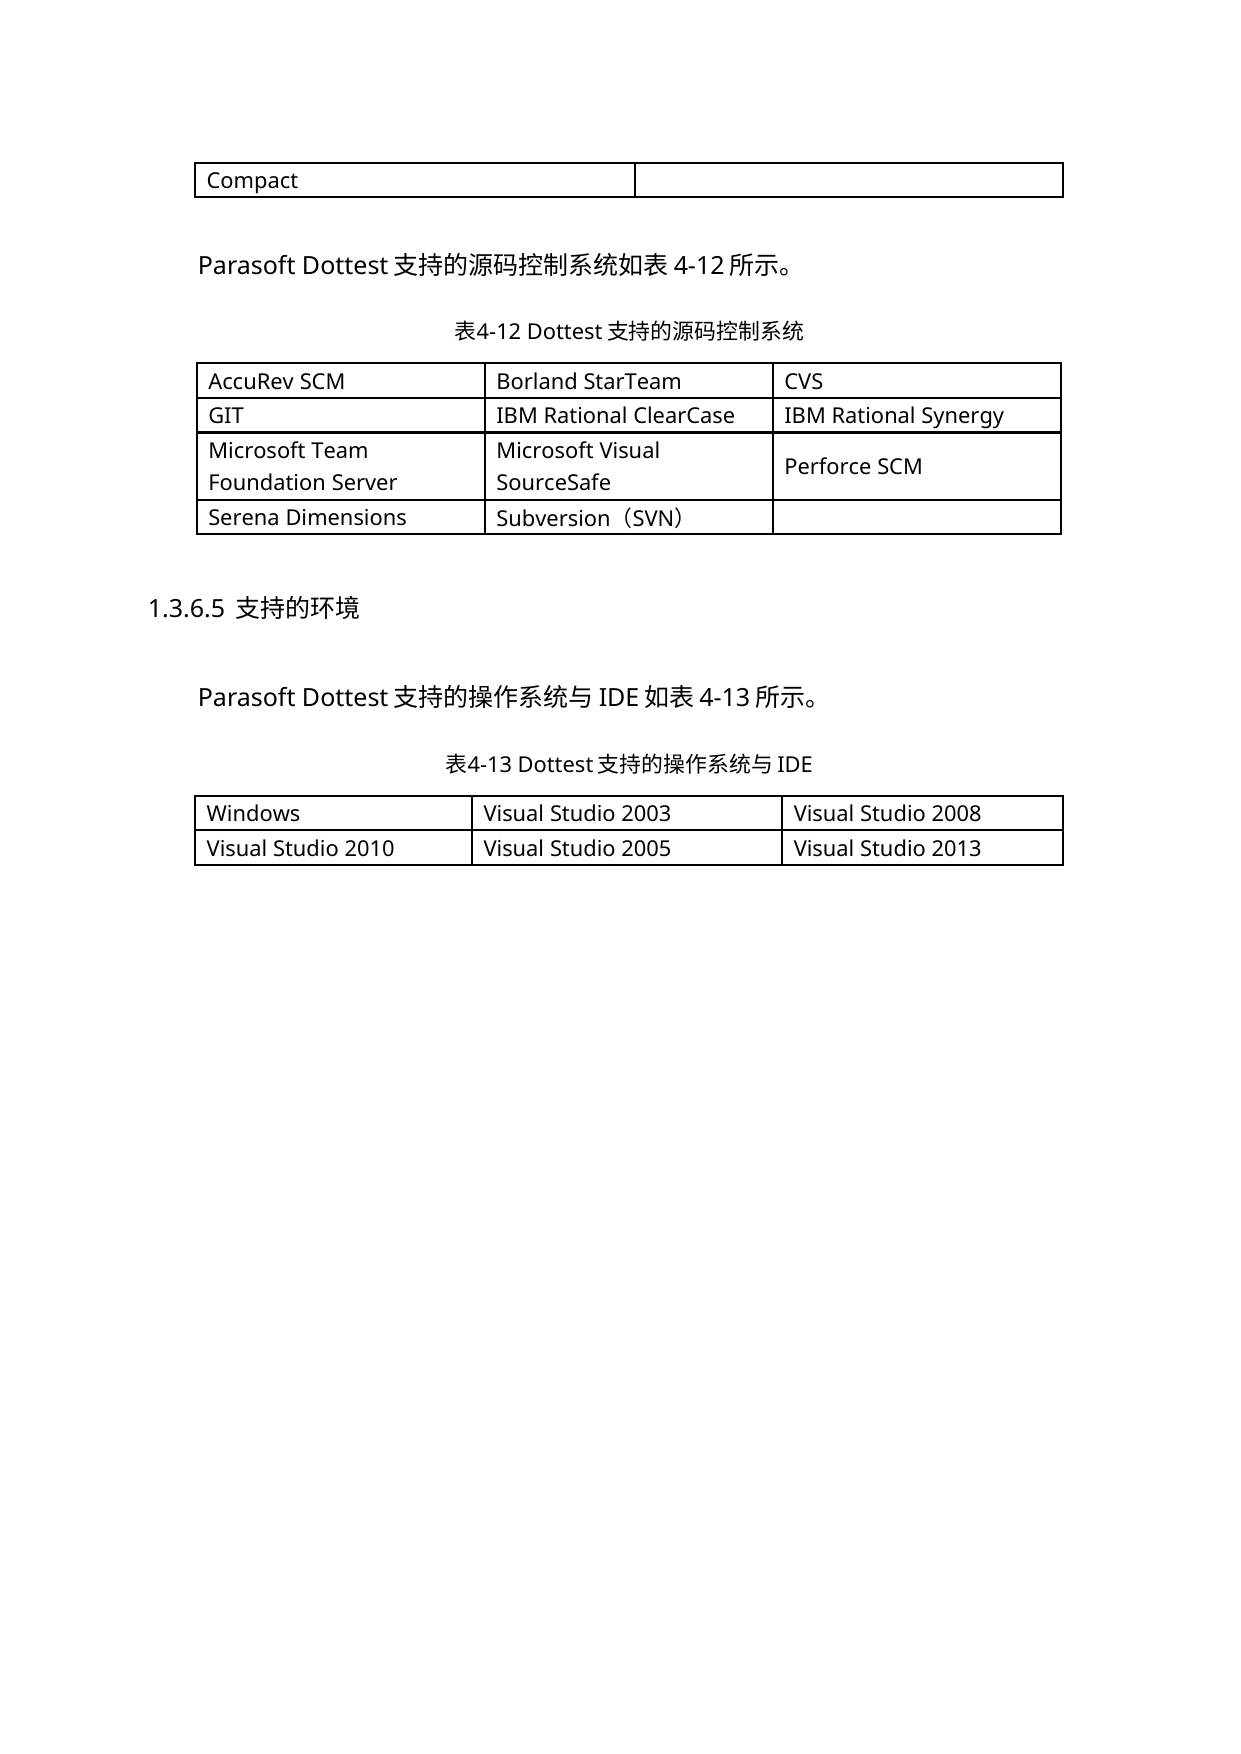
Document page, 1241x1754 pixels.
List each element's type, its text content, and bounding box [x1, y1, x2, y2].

table_cell [774, 501, 1060, 533]
table_cell Serena Dimensions [198, 501, 484, 533]
table_cell IBM Rational Synergy [774, 399, 1060, 431]
table_cell GIT [198, 399, 484, 431]
table_cell [636, 164, 1062, 196]
table_header AccuRev SCM [198, 364, 484, 397]
table_cell Microsoft Team Foundation Server [198, 434, 484, 498]
subtitle 支持的环境 [148, 574, 1110, 639]
table_cell Subversion（SVN） [486, 501, 772, 533]
table_header Borland StarTeam [486, 364, 772, 397]
table_header Windows [196, 797, 471, 829]
text Parasoft Dottest支持的操作系统与IDE如表4-13所示。 [148, 663, 1110, 728]
table_cell Visual Studio 2013 [783, 831, 1062, 864]
table_cell Microsoft Visual SourceSafe [486, 434, 772, 498]
text 表4-13 Dottest支持的操作系统与IDE [148, 746, 1110, 779]
table_cell IBM Rational ClearCase [486, 399, 772, 431]
text Parasoft Dottest支持的源码控制系统如表4-12所示。 [148, 231, 1110, 296]
table_cell Perforce SCM [774, 434, 1060, 498]
table_cell Visual Studio 2005 [473, 831, 781, 864]
table_header Visual Studio 2008 [783, 797, 1062, 829]
text 表4-12 Dottest支持的源码控制系统 [148, 314, 1110, 346]
table_header Visual Studio 2003 [473, 797, 781, 829]
table_cell Compact [196, 164, 634, 196]
table_header CVS [774, 364, 1060, 397]
table_cell Visual Studio 2010 [196, 831, 471, 864]
